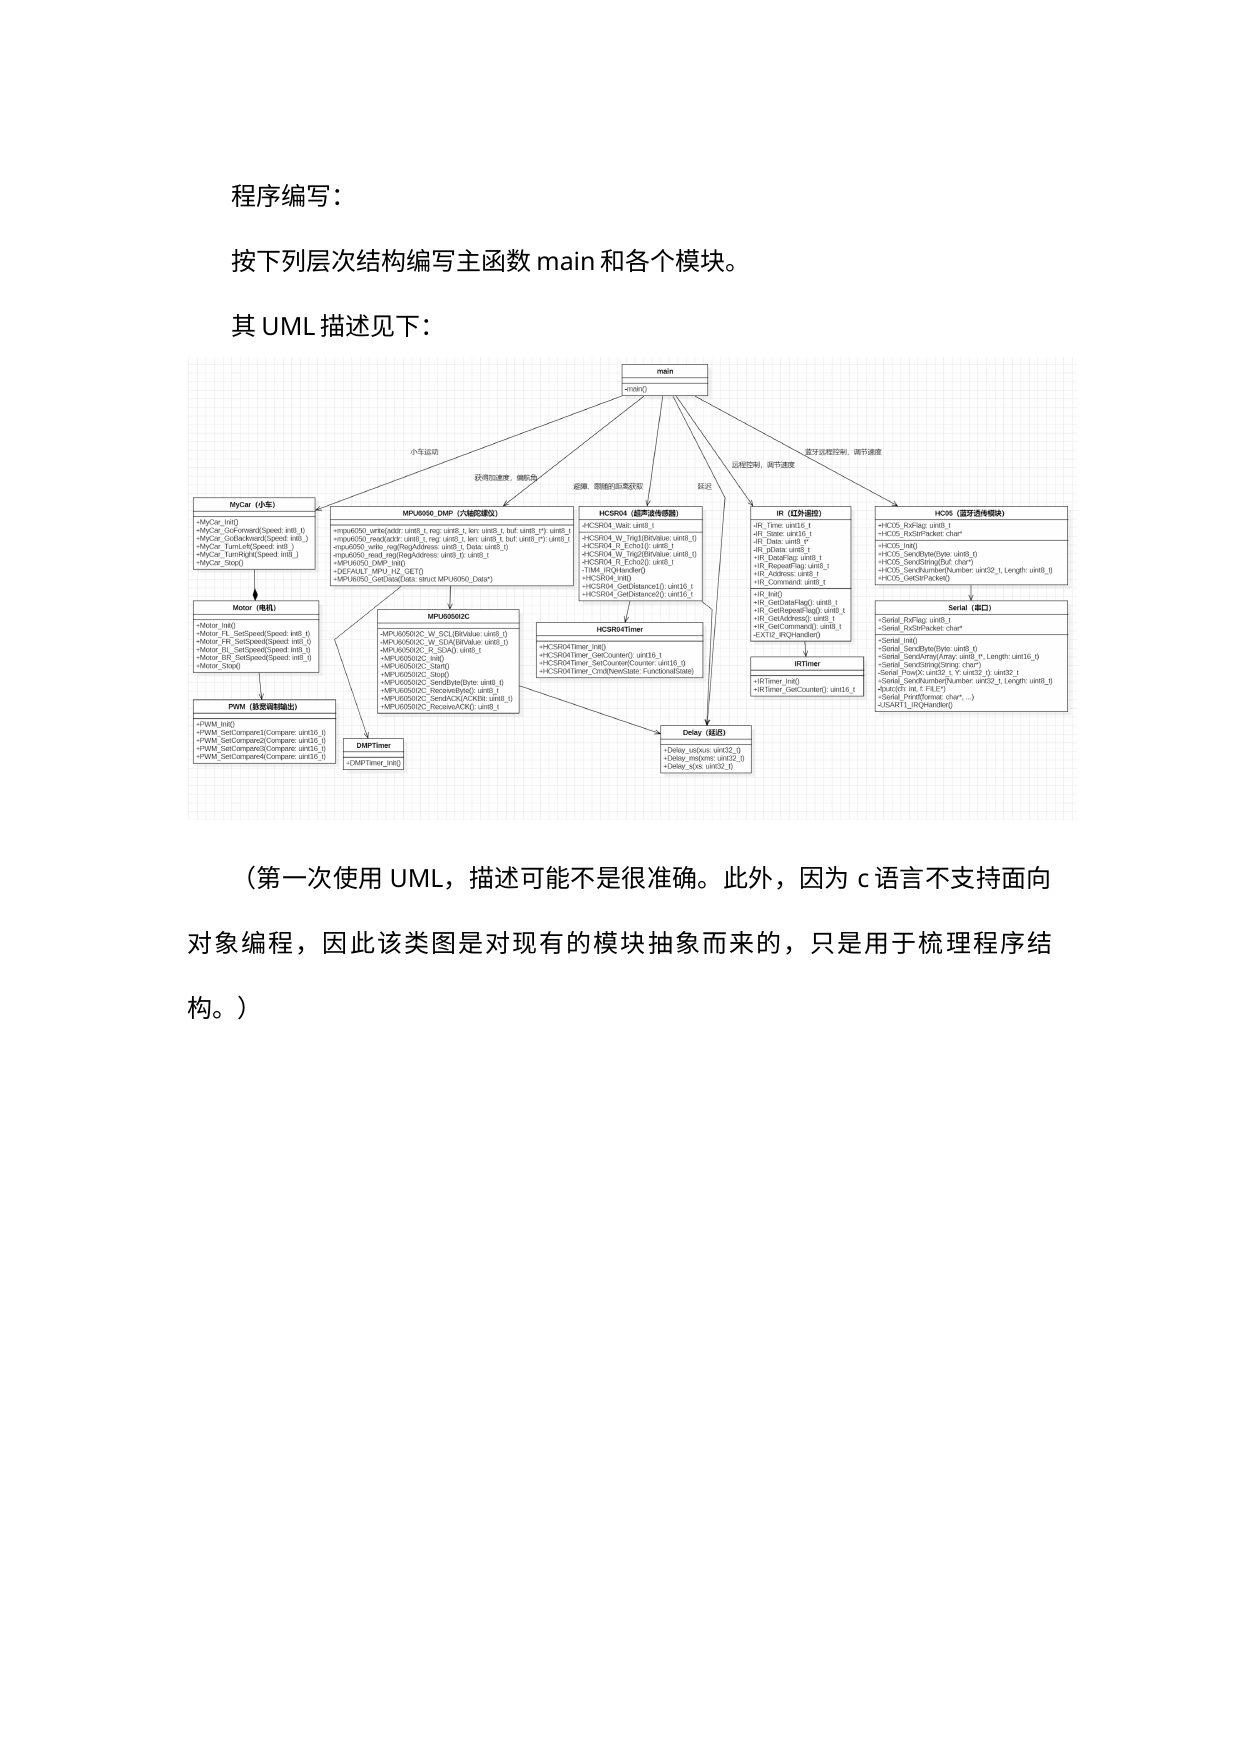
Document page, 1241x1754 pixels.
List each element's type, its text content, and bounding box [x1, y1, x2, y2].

text （第一次使用UML，描述可能不是很准确。此外，因为c语言不支持面向对象编程，因此该类图是对现有的模块抽象而来的，只是用于梳理程序结构。） [187, 844, 1053, 1039]
text 程序编写： [187, 162, 1053, 227]
text 其UML描述见下： [187, 292, 1053, 357]
text 按下列层次结构编写主函数main和各个模块。 [187, 227, 1053, 292]
picture [187, 357, 1078, 820]
